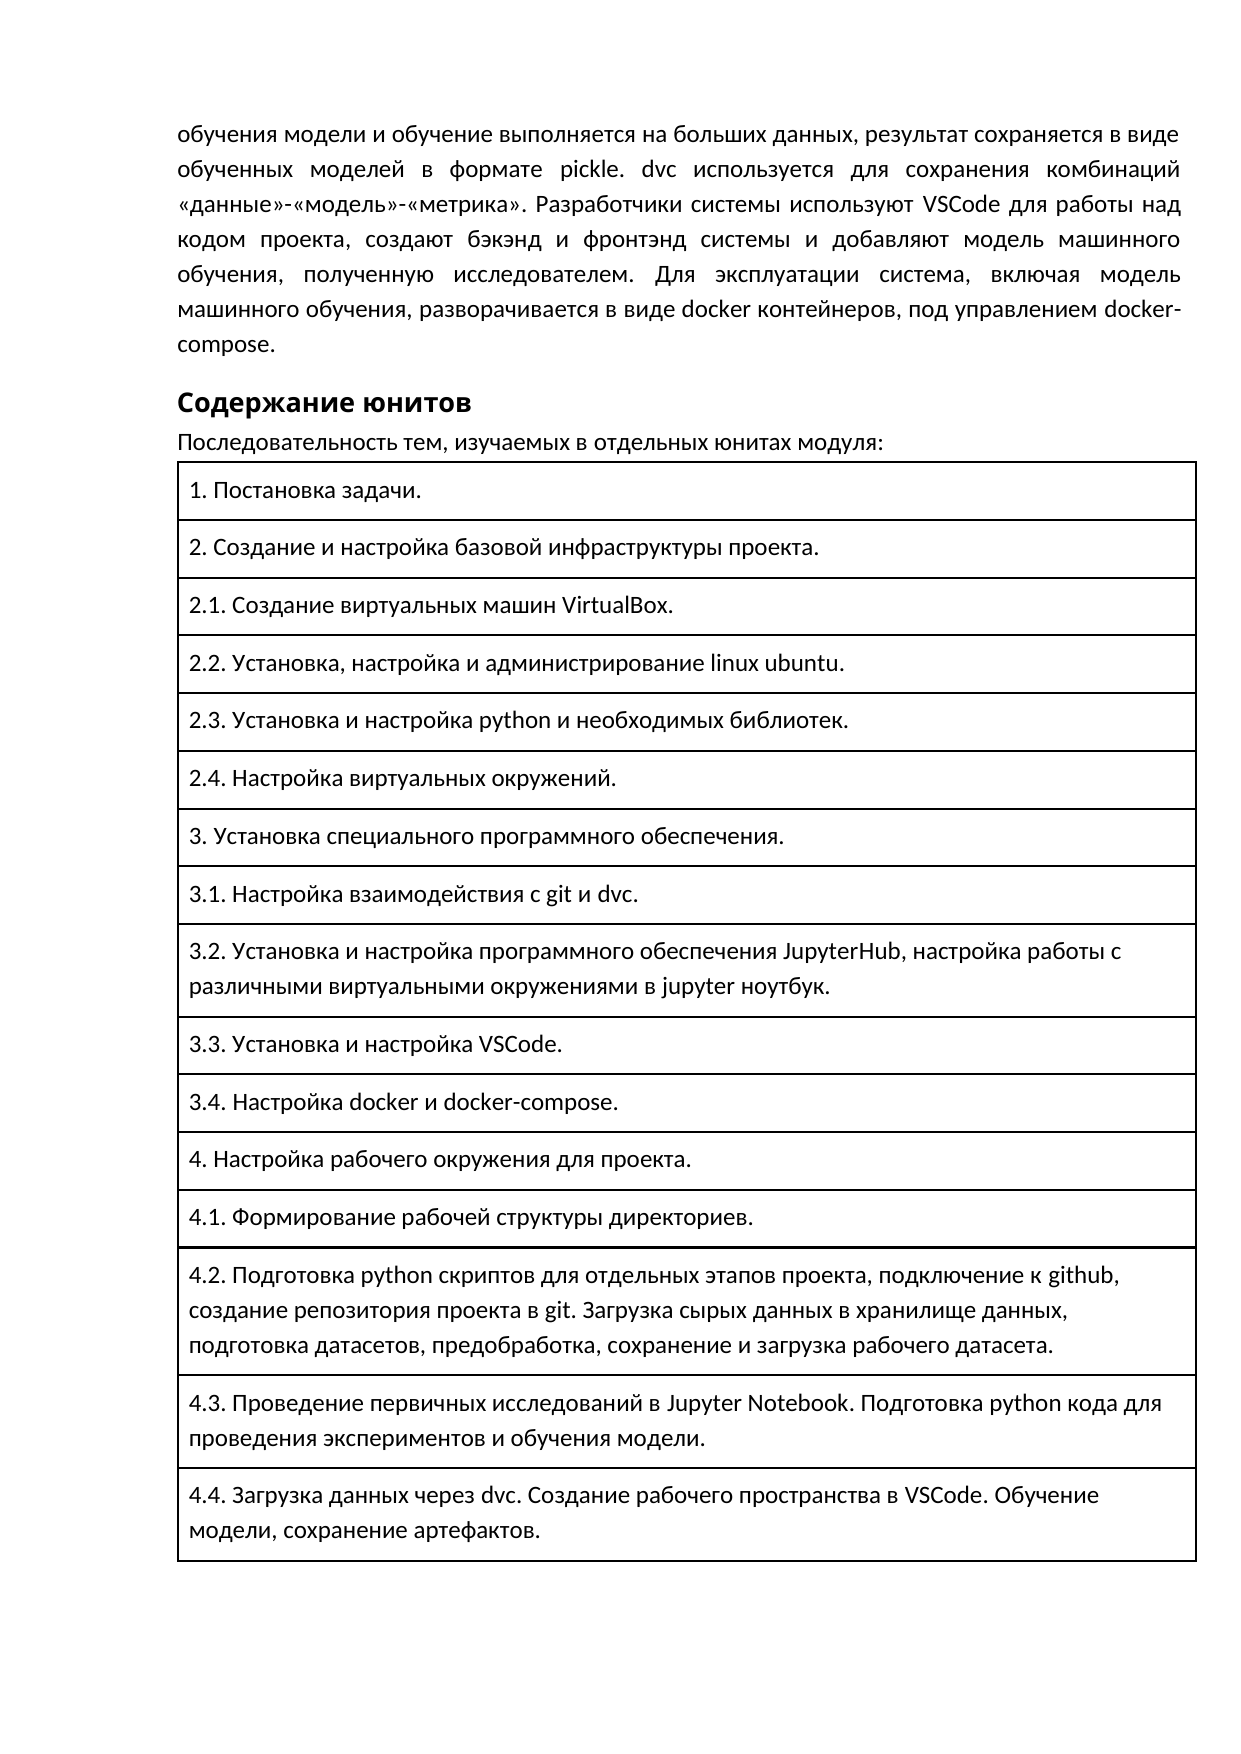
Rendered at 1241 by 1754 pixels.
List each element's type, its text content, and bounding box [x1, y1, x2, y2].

table_cell 2.2. Установка, настройка и администрирование linux ubuntu. [179, 636, 1195, 692]
subtitle Содержание юнитов [177, 384, 1181, 421]
table_cell 2. Создание и настройка базовой инфраструктуры проекта. [179, 521, 1195, 577]
table_cell 2.3. Установка и настройка python и необходимых библиотек. [179, 694, 1195, 750]
table_cell 4. Настройка рабочего окружения для проекта. [179, 1133, 1195, 1189]
table_cell 4.2. Подготовка python скриптов для отдельных этапов проекта, подключение к github, создание репозитория проекта в git. Загрузка сырых данных в хранилище данных, подготовка датасетов, предобработка, сохранение и загрузка рабочего датасета. [179, 1249, 1195, 1374]
table_cell 2.4. Настройка виртуальных окружений. [179, 752, 1195, 807]
table_cell 2.1. Создание виртуальных машин VirtualBox. [179, 579, 1195, 634]
table_cell 3. Установка специального программного обеспечения. [179, 810, 1195, 865]
table_cell 4.4. Загрузка данных через dvc. Создание рабочего пространства в VSCode. Обучение модели, сохранение артефактов. [179, 1469, 1195, 1559]
table_cell 3.1. Настройка взаимодействия с git и dvc. [179, 867, 1195, 923]
table_cell 4.3. Проведение первичных исследований в Jupyter Notebook. Подготовка python кода для проведения экспериментов и обучения модели. [179, 1376, 1195, 1467]
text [177, 118, 1181, 358]
table_cell 4.1. Формирование рабочей структуры директориев. [179, 1191, 1195, 1246]
table_cell 3.3. Установка и настройка VSCode. [179, 1018, 1195, 1073]
table_cell 3.4. Настройка docker и docker-compose. [179, 1075, 1195, 1131]
text Последовательность тем, изучаемых в отдельных юнитах модуля: [177, 426, 1181, 457]
table_header 1. Постановка задачи. [179, 463, 1195, 519]
table_cell 3.2. Установка и настройка программного обеспечения JupyterHub, настройка работы с различными виртуальными окружениями в jupyter ноутбук. [179, 925, 1195, 1016]
